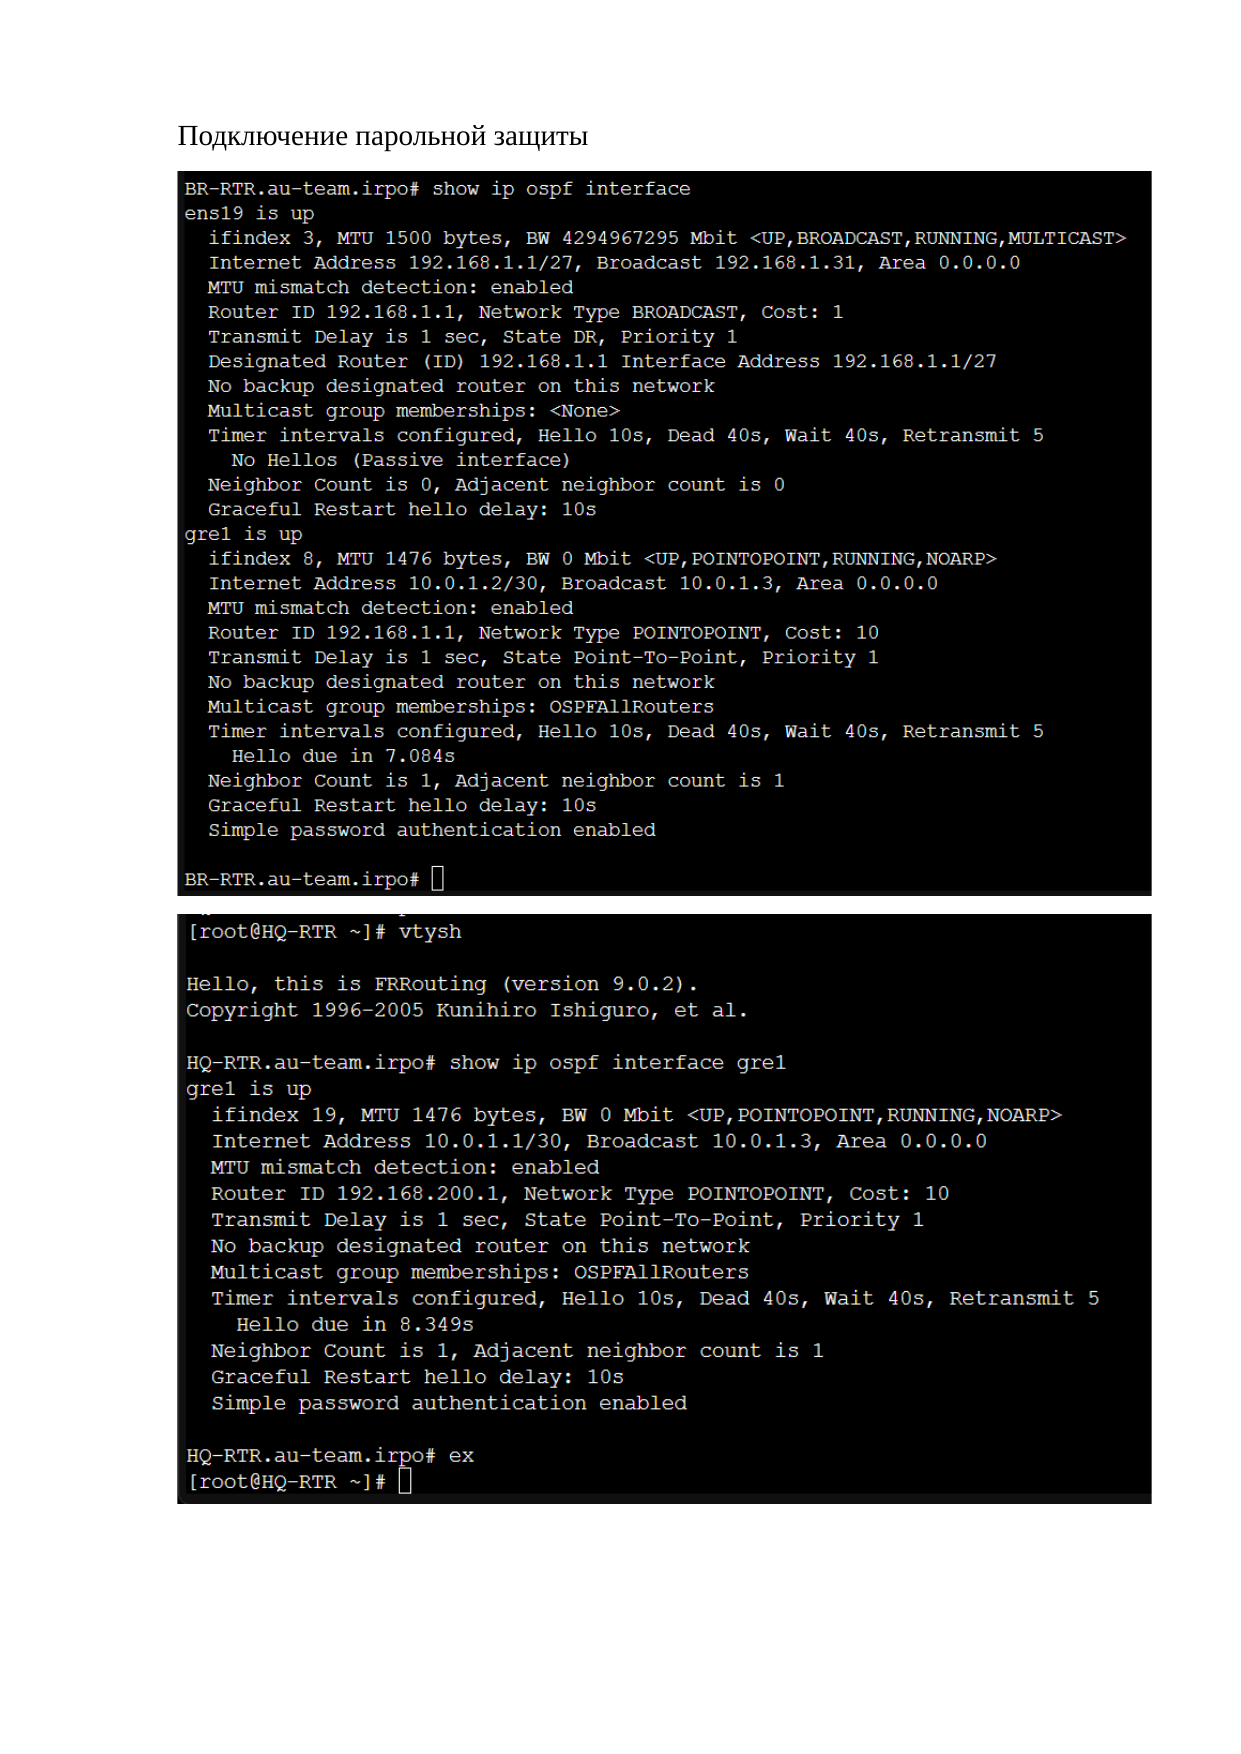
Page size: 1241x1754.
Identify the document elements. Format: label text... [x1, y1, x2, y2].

picture [177, 171, 1152, 896]
text Подключение парольной защиты [177, 118, 1152, 152]
picture [177, 914, 1152, 1504]
